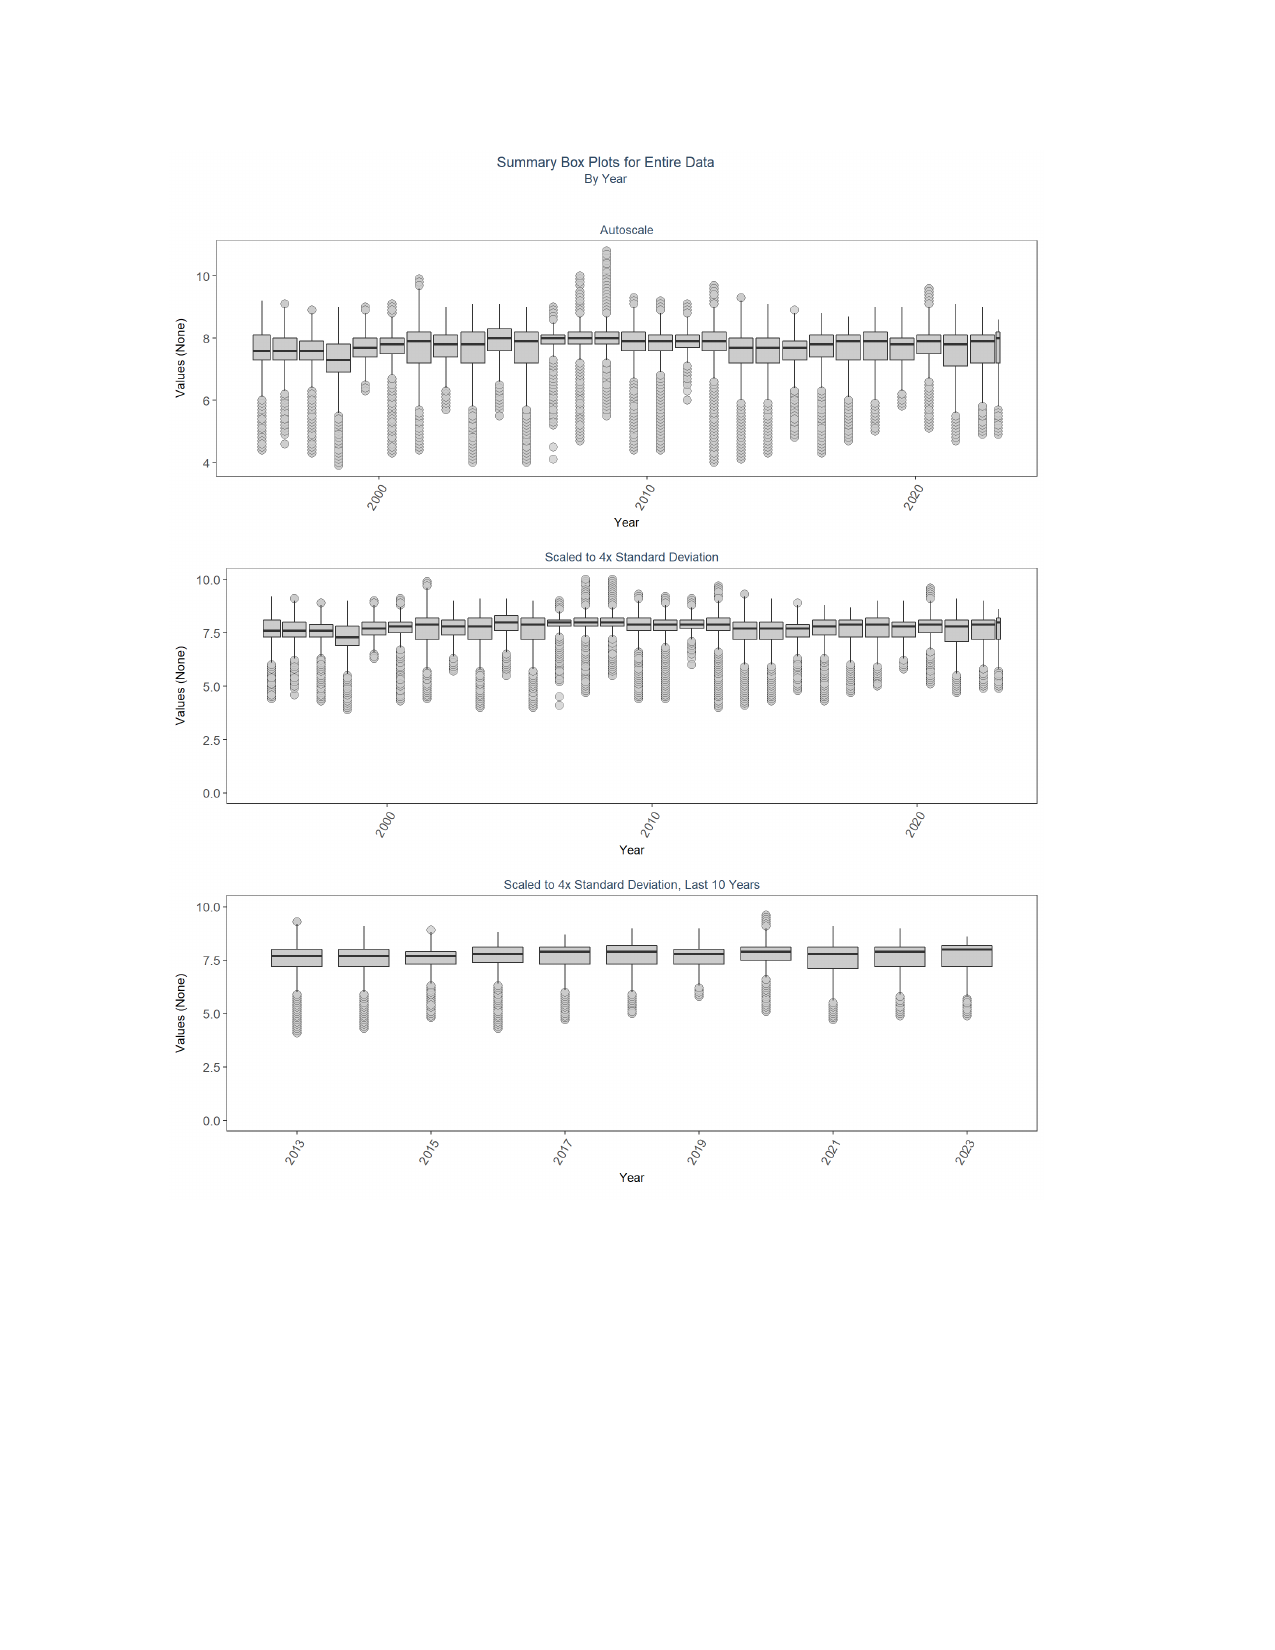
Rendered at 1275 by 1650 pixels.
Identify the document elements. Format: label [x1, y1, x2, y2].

picture [168, 150, 1044, 1200]
